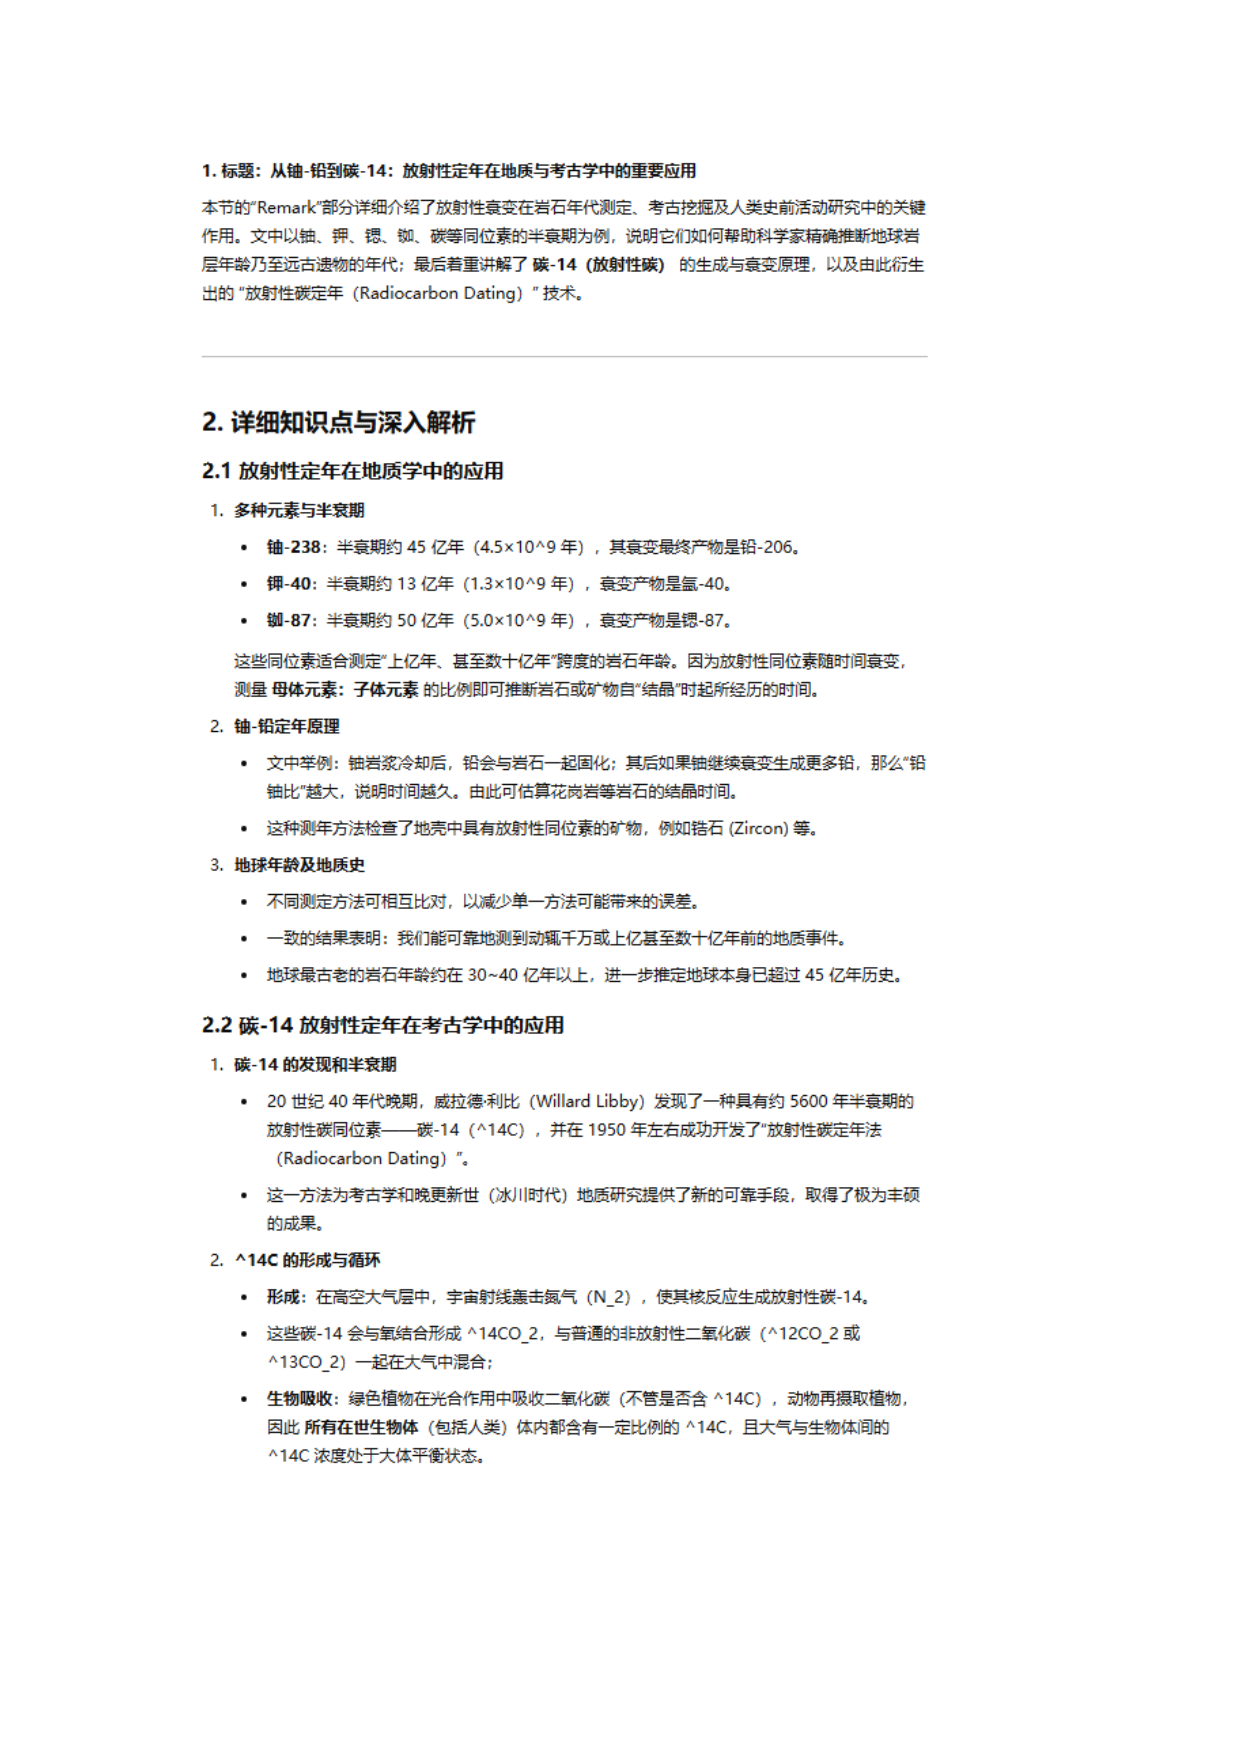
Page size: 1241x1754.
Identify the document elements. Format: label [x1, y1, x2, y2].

picture [187, 152, 1053, 1474]
